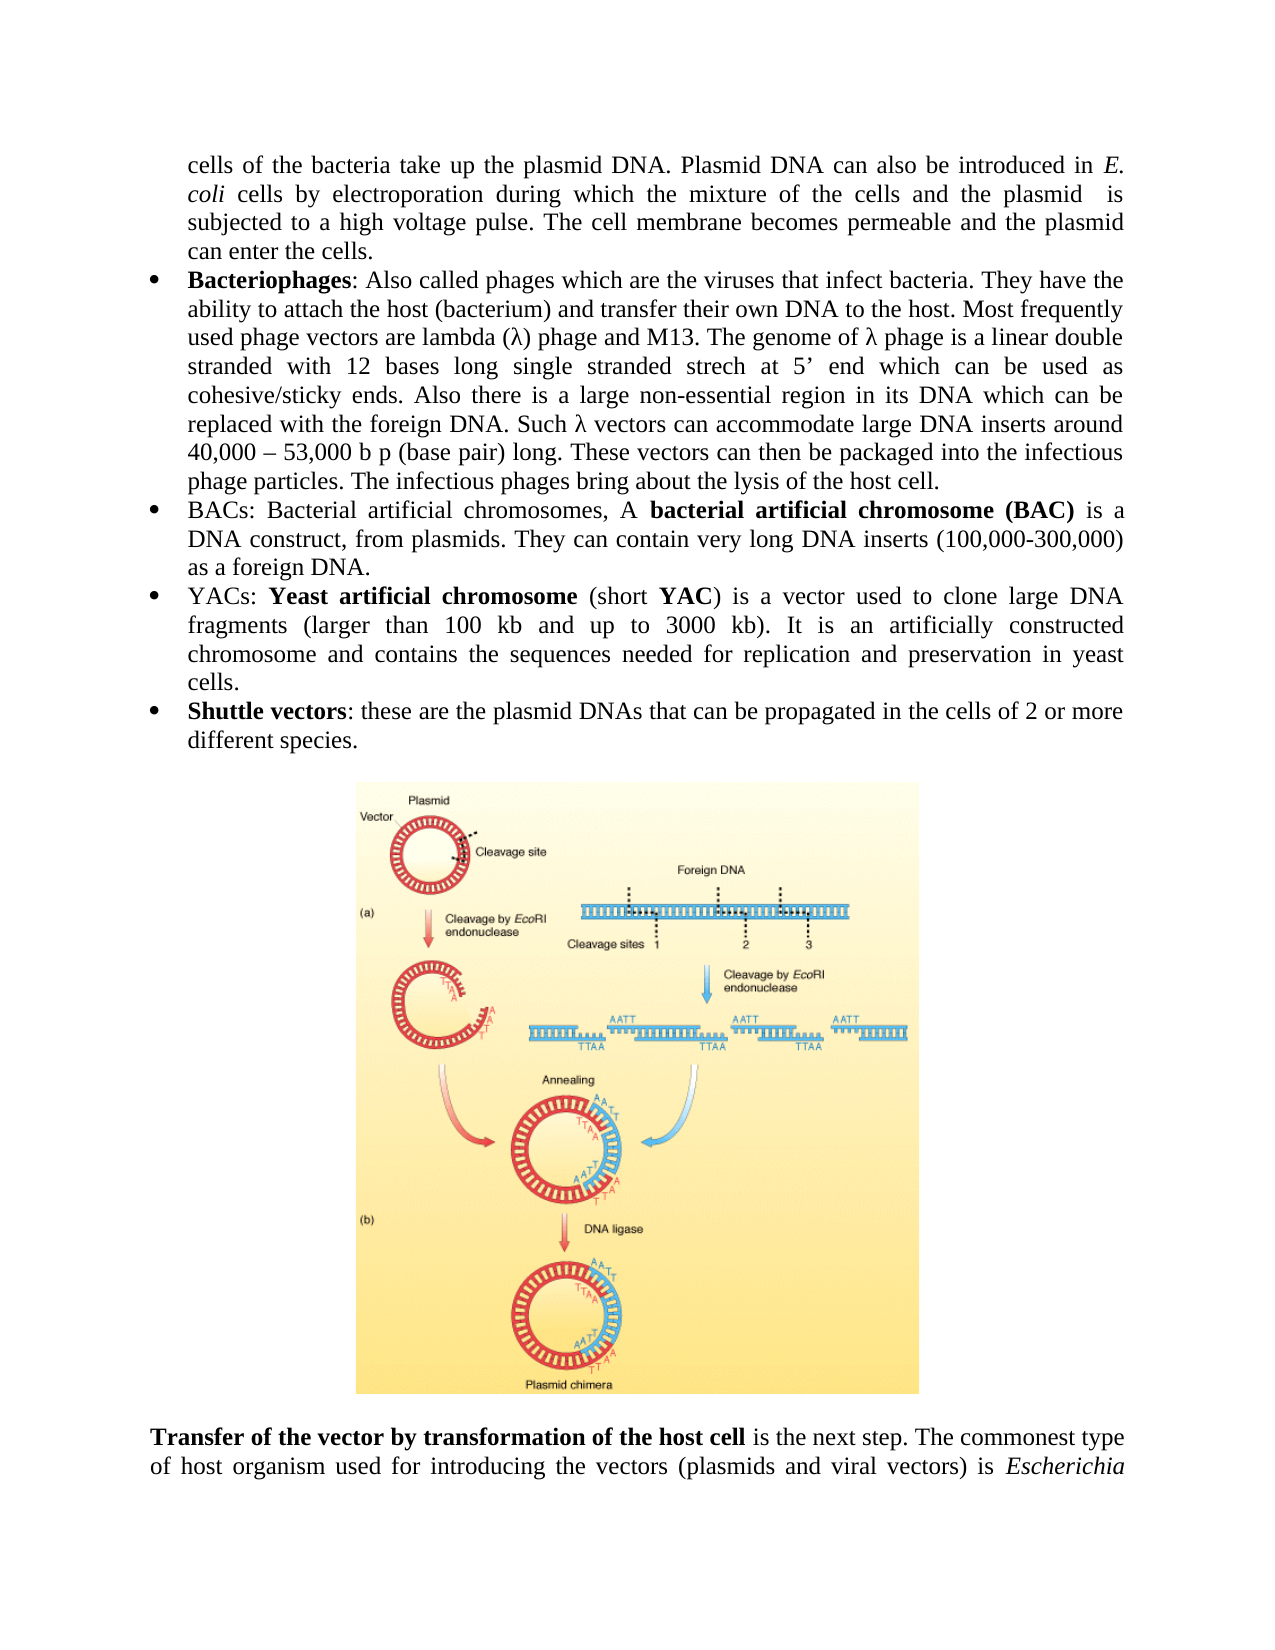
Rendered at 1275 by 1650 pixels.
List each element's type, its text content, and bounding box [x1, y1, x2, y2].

list Shuttle vectors: these are the plasmid DNAs that can be propagated in the cells of 2 or more different species. [150, 784, 1125, 841]
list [150, 150, 1125, 265]
list Bacteriophages: Also called phages which are the viruses that infect bacteria. They have the ability to attach the host (bacterium) and transfer their own DNA to the host. Most frequently used phage vectors are lambda (λ) phage and M13. The genome of λ phage is a linear double stranded with 12 bases long single stranded strech at 5’ end which can be used as cohesive/sticky ends. Also there is a large non-essential region in its DNA which can be replaced with the foreign DNA. Such λ vectors can accommodate large DNA inserts around 40,000 – 53,000 b p (base pair) long. These vectors can then be packaged into the infectious phage particles. The infectious phages bring about the lysis of the host cell. [150, 265, 1125, 495]
picture [355, 870, 920, 1481]
list BACs: Bacterial artificial chromosomes, A bacterial artificial chromosome (BAC) is a DNA construct, from plasmids. They can contain very long DNA inserts (100,000-300,000) as a foreign DNA. [150, 524, 1125, 610]
list YACs: Yeast artificial chromosome (short YAC) is a vector used to clone large DNA fragments (larger than 100 kb and up to 3000 kb). It is an artificially constructed chromosome and contains the sequences needed for replication and preservation in yeast cells. [150, 639, 1125, 754]
